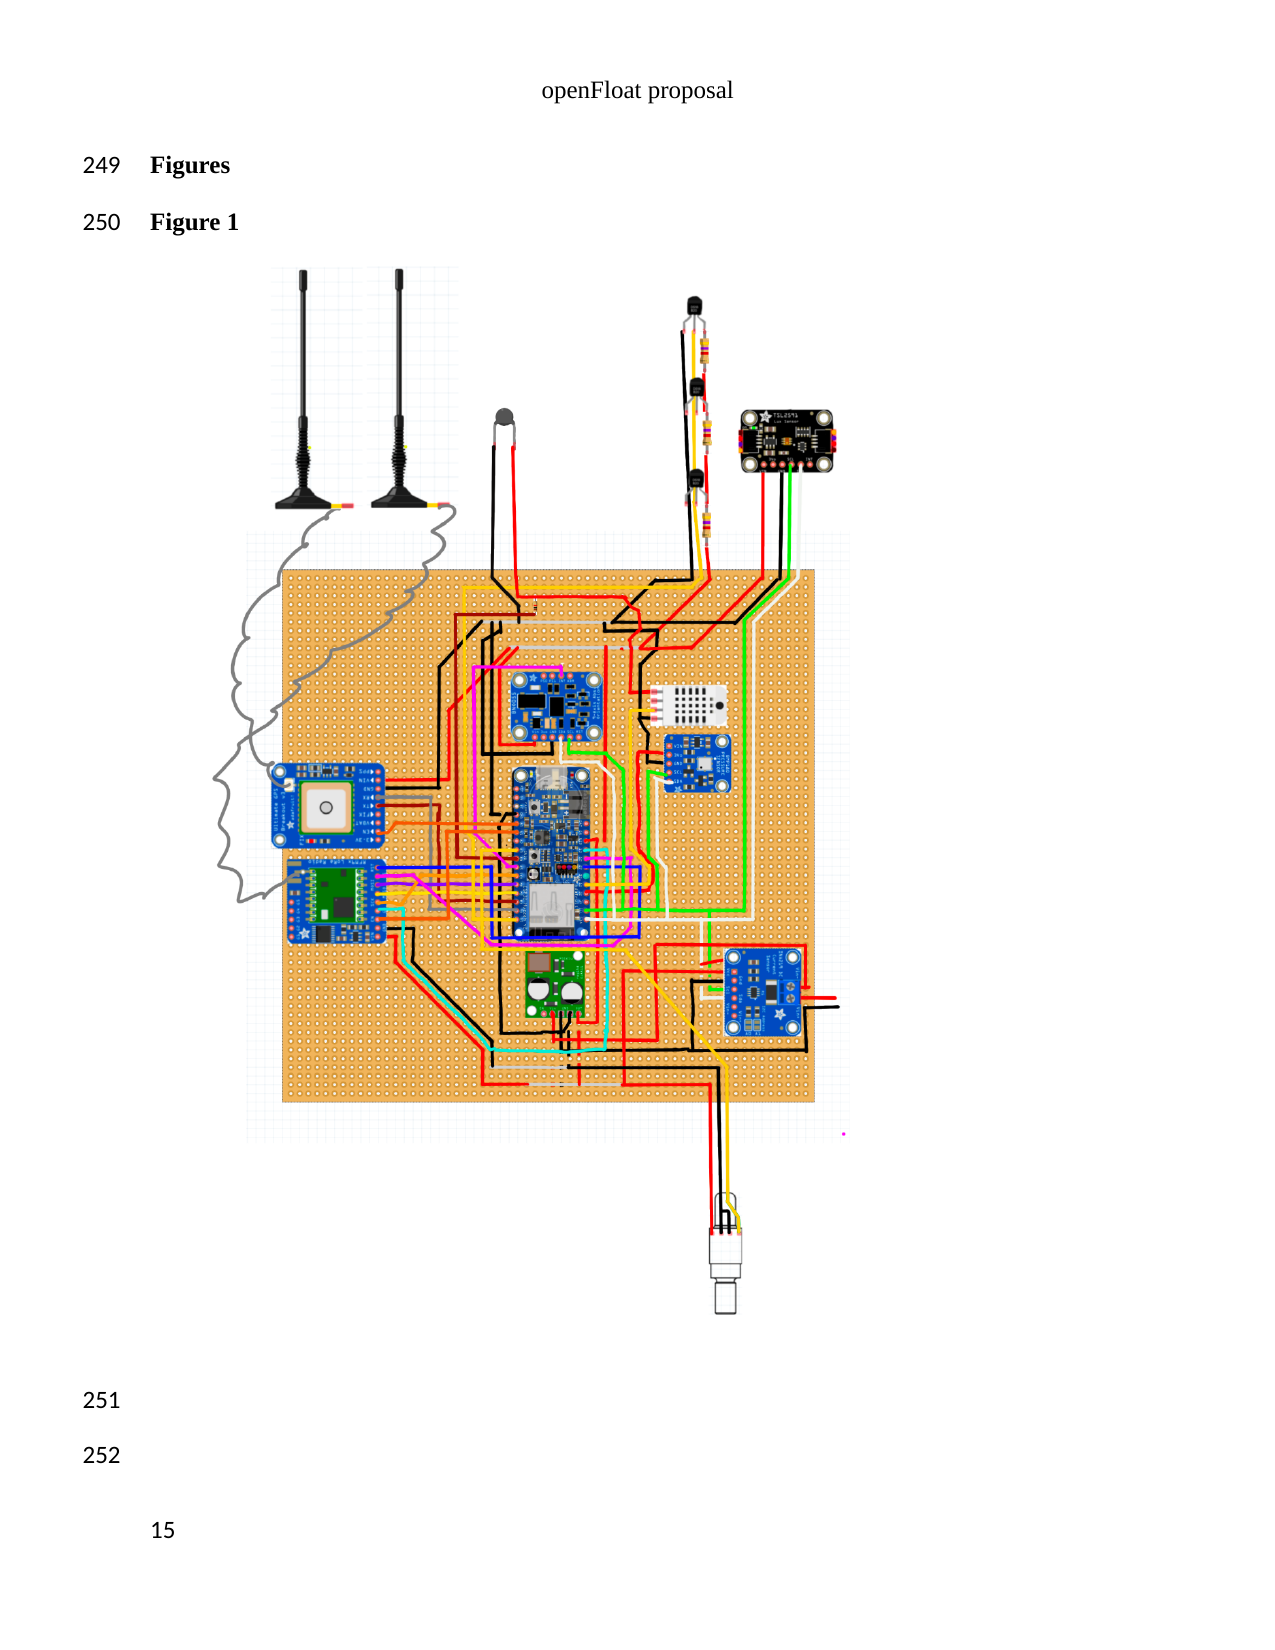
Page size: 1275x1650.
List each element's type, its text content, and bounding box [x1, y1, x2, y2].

text Figure 1 [150, 207, 1125, 236]
text Figures [150, 150, 1125, 179]
picture [150, 265, 945, 1409]
